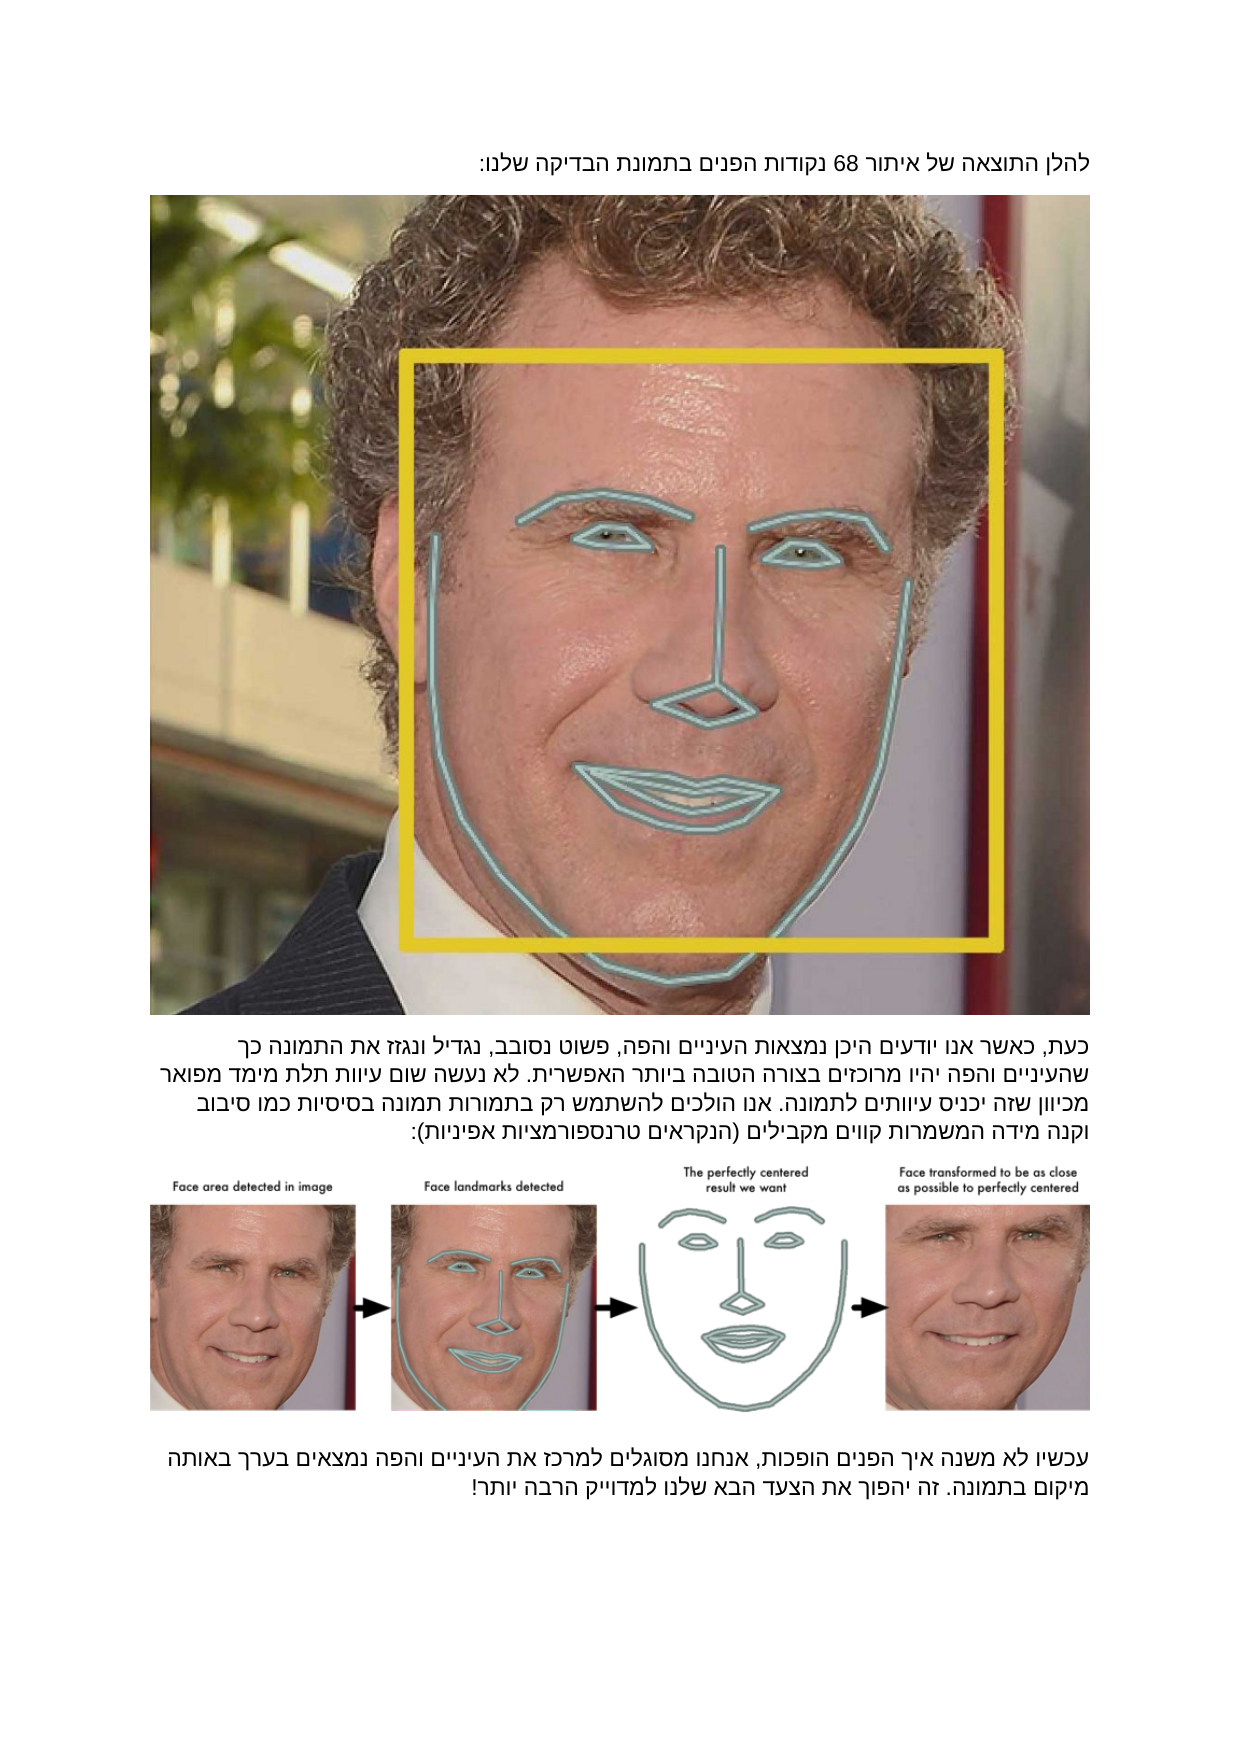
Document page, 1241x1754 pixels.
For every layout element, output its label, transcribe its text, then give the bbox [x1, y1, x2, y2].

text עכשיו לא משנה איך הפנים הופכות, אנחנו מסוגלים למרכז את העיניים והפה נמצאים בערך באותה מיקום בתמונה. זה יהפוך את הצעד הבא שלנו למדוייק הרבה יותר! [150, 1445, 1090, 1500]
picture [150, 195, 1090, 1015]
text כעת, כאשר אנו יודעים היכן נמצאות העיניים והפה, פשוט נסובב, נגדיל ונגזז את התמונה כך שהעיניים והפה יהיו מרוכזים בצורה הטובה ביותר האפשרית. לא נעשה שום עיוות תלת מימד מפואר מכיוון שזה יכניס עיוותים לתמונה. אנו הולכים להשתמש רק בתמורות תמונה בסיסיות כמו סיבוב וקנה מידה המשמרות קווים מקבילים (הנקראים טרנספורמציות אפיניות): [150, 1033, 1090, 1145]
picture [150, 1163, 1090, 1427]
text להלן התוצאה של איתור 68 נקודות הפנים בתמונת הבדיקה שלנו: [150, 150, 1090, 176]
